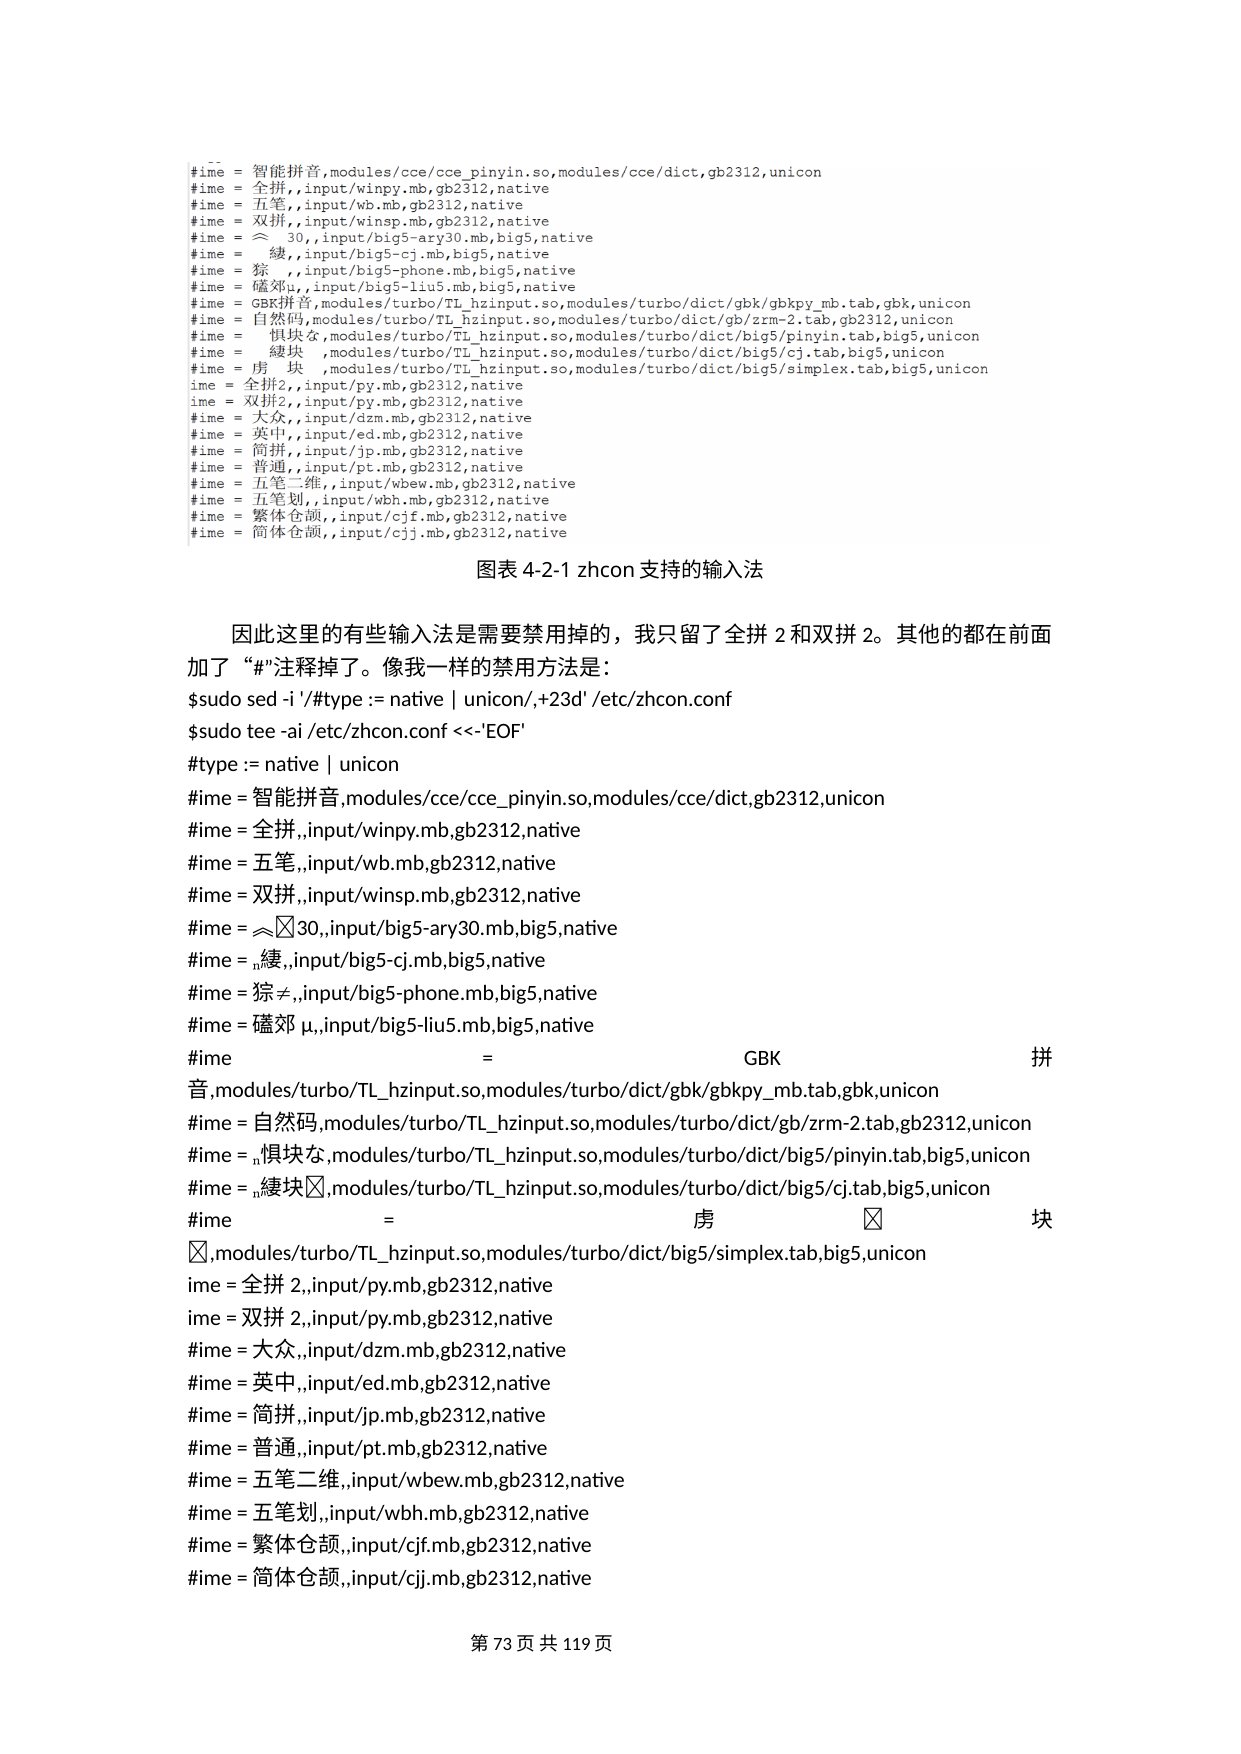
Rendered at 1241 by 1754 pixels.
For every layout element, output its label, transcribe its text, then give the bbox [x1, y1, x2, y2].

text #ime = 英中,,input/ed.mb,gb2312,native [187, 1364, 1053, 1397]
text #ime = 简体仓颉,,input/cjj.mb,gb2312,native [187, 1559, 1053, 1592]
text #ime = 緀块,modules/turbo/TL_hzinput.so,modules/turbo/dict/big5/cj.tab,big5,unicon [187, 1169, 1053, 1202]
text $sudo tee -ai /etc/zhcon.conf <<-'EOF' [187, 714, 1053, 747]
text #ime = 五笔,,input/wb.mb,gb2312,native [187, 844, 1053, 877]
text #ime = 繁体仓颉,,input/cjf.mb,gb2312,native [187, 1527, 1053, 1559]
text #ime = 自然码,modules/turbo/TL_hzinput.so,modules/turbo/dict/gb/zrm-2.tab,gb2312,unicon [187, 1104, 1053, 1137]
text #ime = 惧块な,modules/turbo/TL_hzinput.so,modules/turbo/dict/big5/pinyin.tab,big5,unicon [187, 1137, 1053, 1169]
text #ime = 大众,,input/dzm.mb,gb2312,native [187, 1332, 1053, 1364]
text #ime = 普通,,input/pt.mb,gb2312,native [187, 1429, 1053, 1462]
text #type := native | unicon [187, 747, 1053, 779]
text 因此这里的有些输入法是需要禁用掉的，我只留了全拼2和双拼2。其他的都在前面加了“#”注释掉了。像我一样的禁用方法是： [187, 617, 1053, 682]
text #ime = 礚郊μ,,input/big5-liu5.mb,big5,native [187, 1007, 1053, 1039]
text #ime = 智能拼音,modules/cce/cce_pinyin.so,modules/cce/dict,gb2312,unicon [187, 779, 1053, 812]
picture [187, 162, 1053, 546]
text ime = 双拼2,,input/py.mb,gb2312,native [187, 1299, 1053, 1332]
text #ime = 虏块,modules/turbo/TL_hzinput.so,modules/turbo/dict/big5/simplex.tab,big5,unicon [187, 1202, 1053, 1267]
text #ime = 全拼,,input/winpy.mb,gb2312,native [187, 812, 1053, 844]
text #ime = 猔,,input/big5-phone.mb,big5,native [187, 974, 1053, 1007]
text #ime = 緀,,input/big5-cj.mb,big5,native [187, 942, 1053, 974]
text $sudo sed -i '/#type := native | unicon/,+23d' /etc/zhcon.conf [187, 682, 1053, 714]
text #ime = 五笔二维,,input/wbew.mb,gb2312,native [187, 1462, 1053, 1494]
text #ime = 双拼,,input/winsp.mb,gb2312,native [187, 877, 1053, 909]
text #ime = GBK拼音,modules/turbo/TL_hzinput.so,modules/turbo/dict/gbk/gbkpy_mb.tab,gbk,unicon [187, 1039, 1053, 1104]
text 图表 4-2-1 zhcon支持的输入法 [187, 552, 1053, 584]
text #ime = ︽30,,input/big5-ary30.mb,big5,native [187, 909, 1053, 942]
text ime = 全拼2,,input/py.mb,gb2312,native [187, 1267, 1053, 1299]
text #ime = 简拼,,input/jp.mb,gb2312,native [187, 1397, 1053, 1429]
text #ime = 五笔划,,input/wbh.mb,gb2312,native [187, 1494, 1053, 1527]
